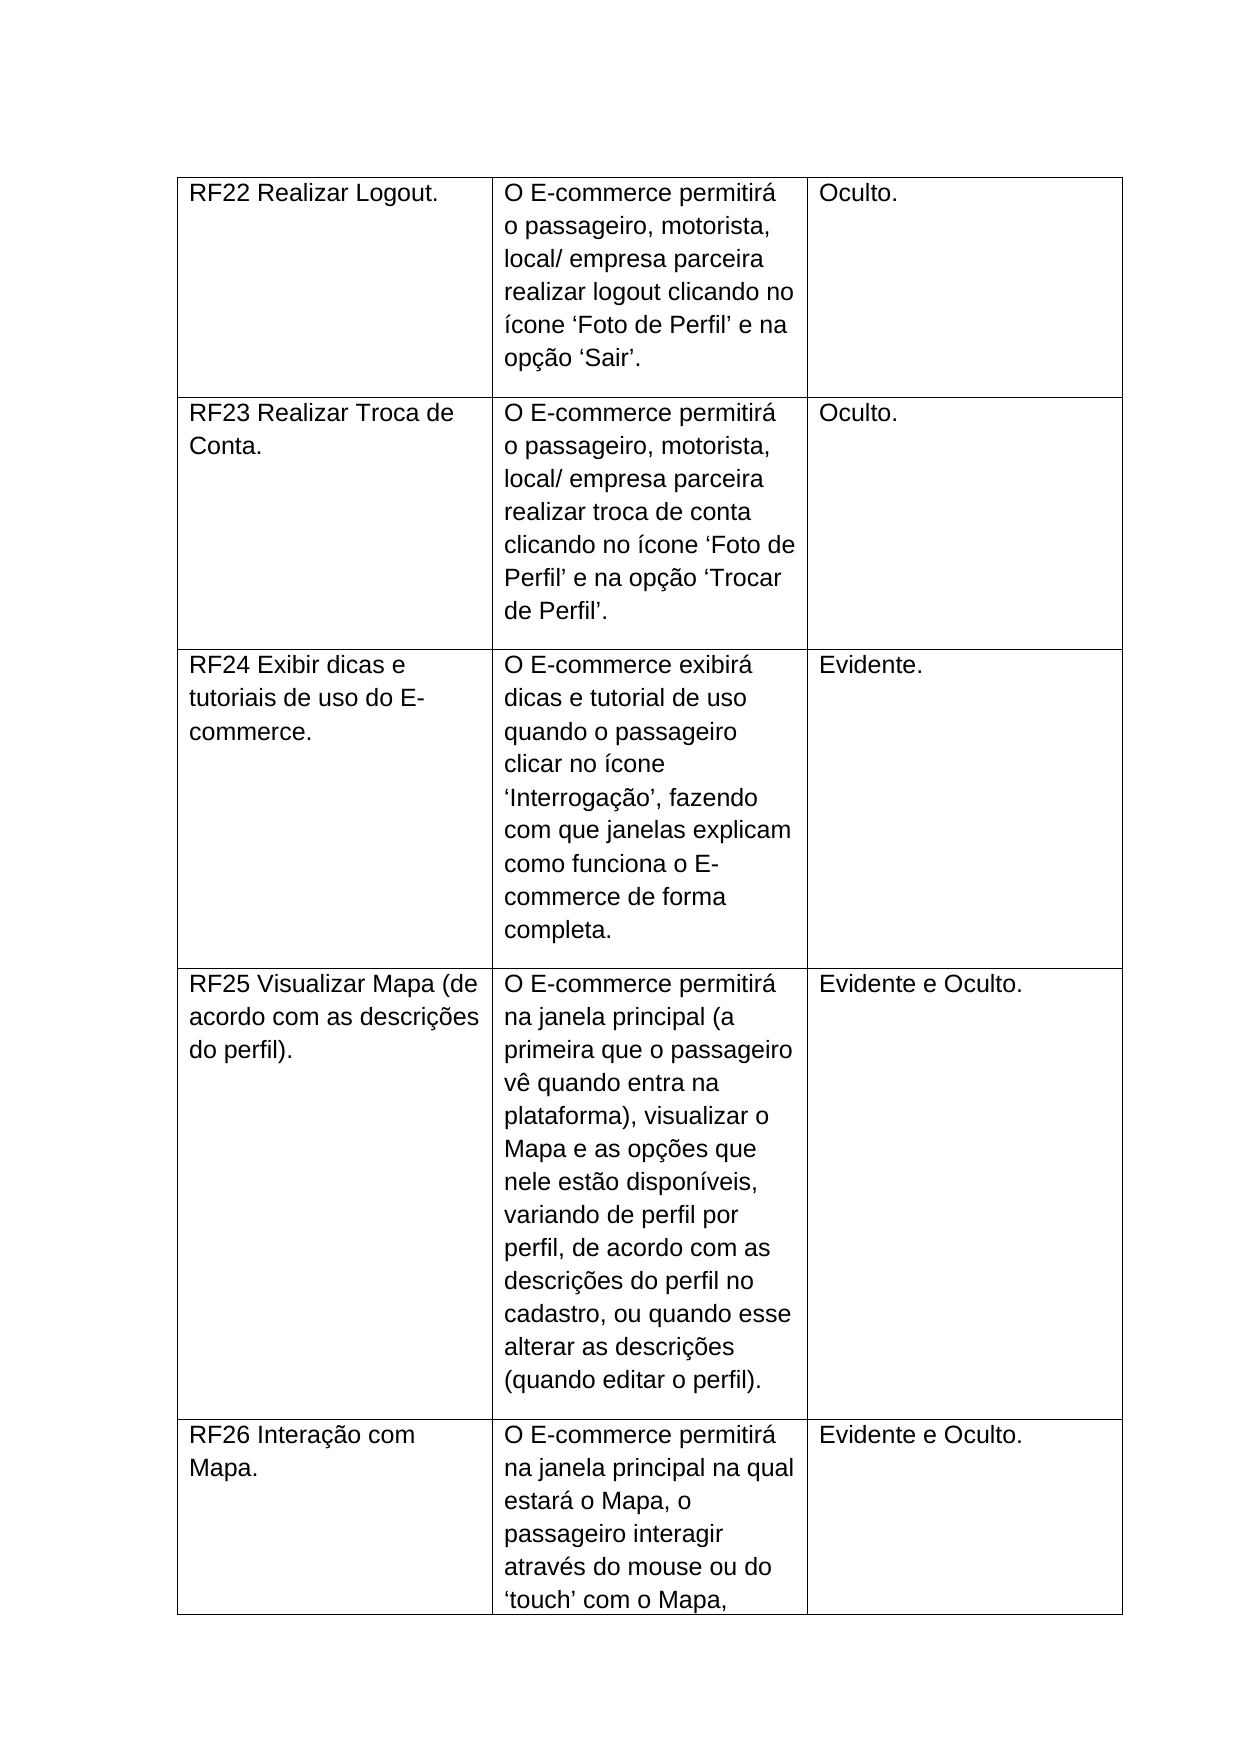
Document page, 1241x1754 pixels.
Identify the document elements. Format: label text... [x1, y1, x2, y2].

table_cell Oculto. [808, 178, 1122, 397]
table_cell RF22 Realizar Logout. [178, 178, 492, 397]
table_cell Evidente e Oculto. [808, 1420, 1122, 1614]
table_cell O E-commerce exibirá dicas e tutorial de uso quando o passageiro clicar no ícone ‘Interrogação’, fazendo com que janelas explicam como funciona o E-commerce de forma completa. [493, 650, 807, 968]
table_cell O E-commerce permitirá o passageiro, motorista, local/ empresa parceira realizar troca de conta clicando no ícone ‘Foto de Perfil’ e na opção ‘Trocar de Perfil’. [493, 398, 807, 649]
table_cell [178, 1420, 492, 1614]
table_cell Evidente e Oculto. [808, 969, 1122, 1419]
table_cell RF23 Realizar Troca de Conta. [178, 398, 492, 649]
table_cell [493, 1420, 807, 1614]
table_cell O E-commerce permitirá o passageiro, motorista, local/ empresa parceira realizar logout clicando no ícone ‘Foto de Perfil’ e na opção ‘Sair’. [493, 178, 807, 397]
table_cell Evidente. [808, 650, 1122, 968]
table_cell RF24 Exibir dicas e tutoriais de uso do E-commerce. [178, 650, 492, 968]
table_cell Oculto. [808, 398, 1122, 649]
table_cell O E-commerce permitirá na janela principal (a primeira que o passageiro vê quando entra na plataforma), visualizar o Mapa e as opções que nele estão disponíveis, variando de perfil por perfil, de acordo com as descrições do perfil no cadastro, ou quando esse alterar as descrições (quando editar o perfil). [493, 969, 807, 1419]
table_cell RF25 Visualizar Mapa (de acordo com as descrições do perfil). [178, 969, 492, 1419]
